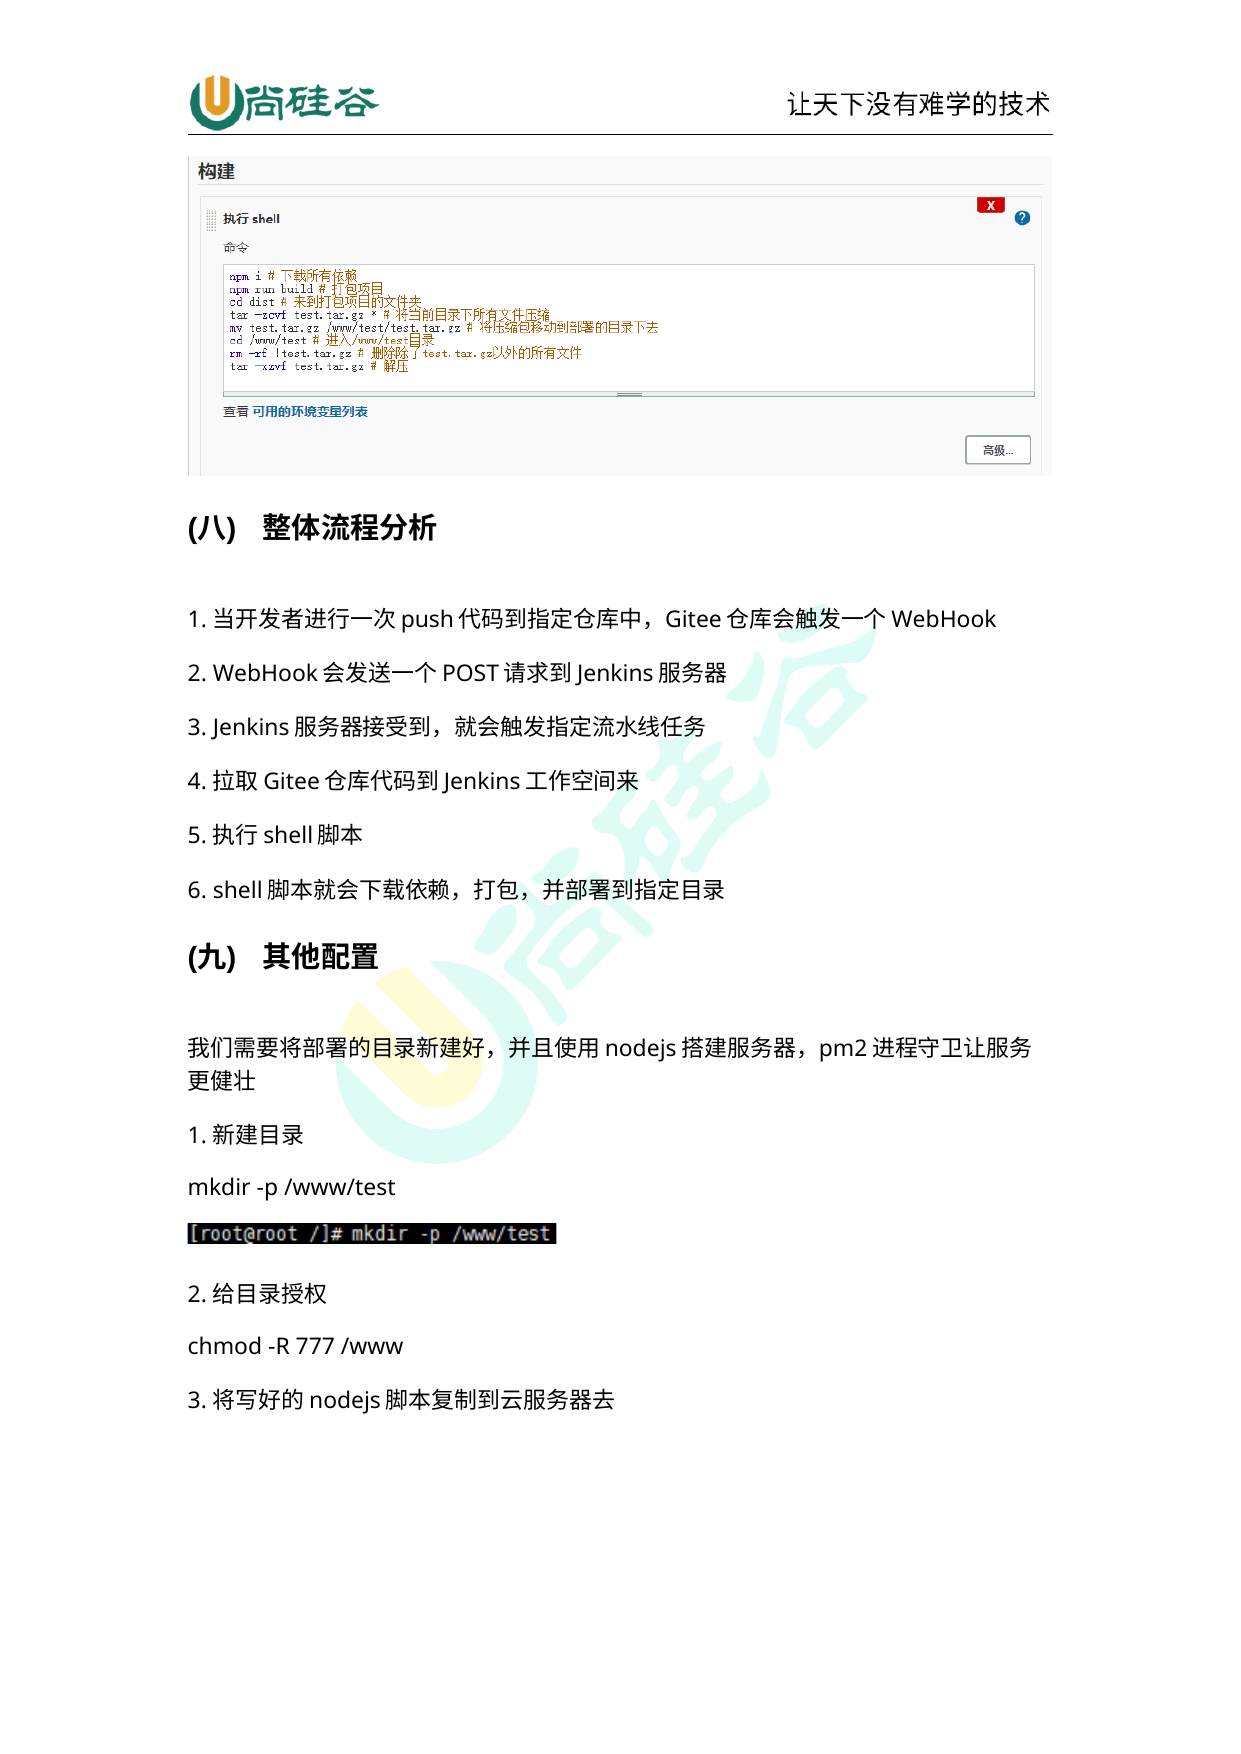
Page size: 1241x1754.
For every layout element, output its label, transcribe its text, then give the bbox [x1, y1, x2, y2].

subtitle 整体流程分析 [187, 505, 1053, 547]
list 新建目录 [187, 1117, 1053, 1150]
list 执行shell脚本 [187, 817, 1053, 851]
text 我们需要将部署的目录新建好，并且使用nodejs搭建服务器，pm2进程守卫让服务更健壮 [187, 1030, 1053, 1096]
list 将写好的nodejs脚本复制到云服务器去 [187, 1382, 1053, 1415]
picture [187, 73, 1053, 132]
picture [187, 1223, 557, 1244]
picture [187, 156, 1052, 476]
list WebHook会发送一个POST请求到Jenkins服务器 [187, 655, 1053, 688]
text mkdir -p /www/test [187, 1171, 1053, 1202]
subtitle 其他配置 [187, 934, 1053, 976]
list 给目录授权 [187, 1275, 1053, 1309]
list 拉取Gitee仓库代码到Jenkins工作空间来 [187, 763, 1053, 796]
list shell脚本就会下载依赖，打包，并部署到指定目录 [187, 871, 1053, 905]
list chmod -R 777 /www [187, 1329, 1053, 1361]
list 当开发者进行一次push代码到指定仓库中，Gitee仓库会触发一个WebHook [187, 601, 1053, 634]
list Jenkins服务器接受到，就会触发指定流水线任务 [187, 709, 1053, 742]
